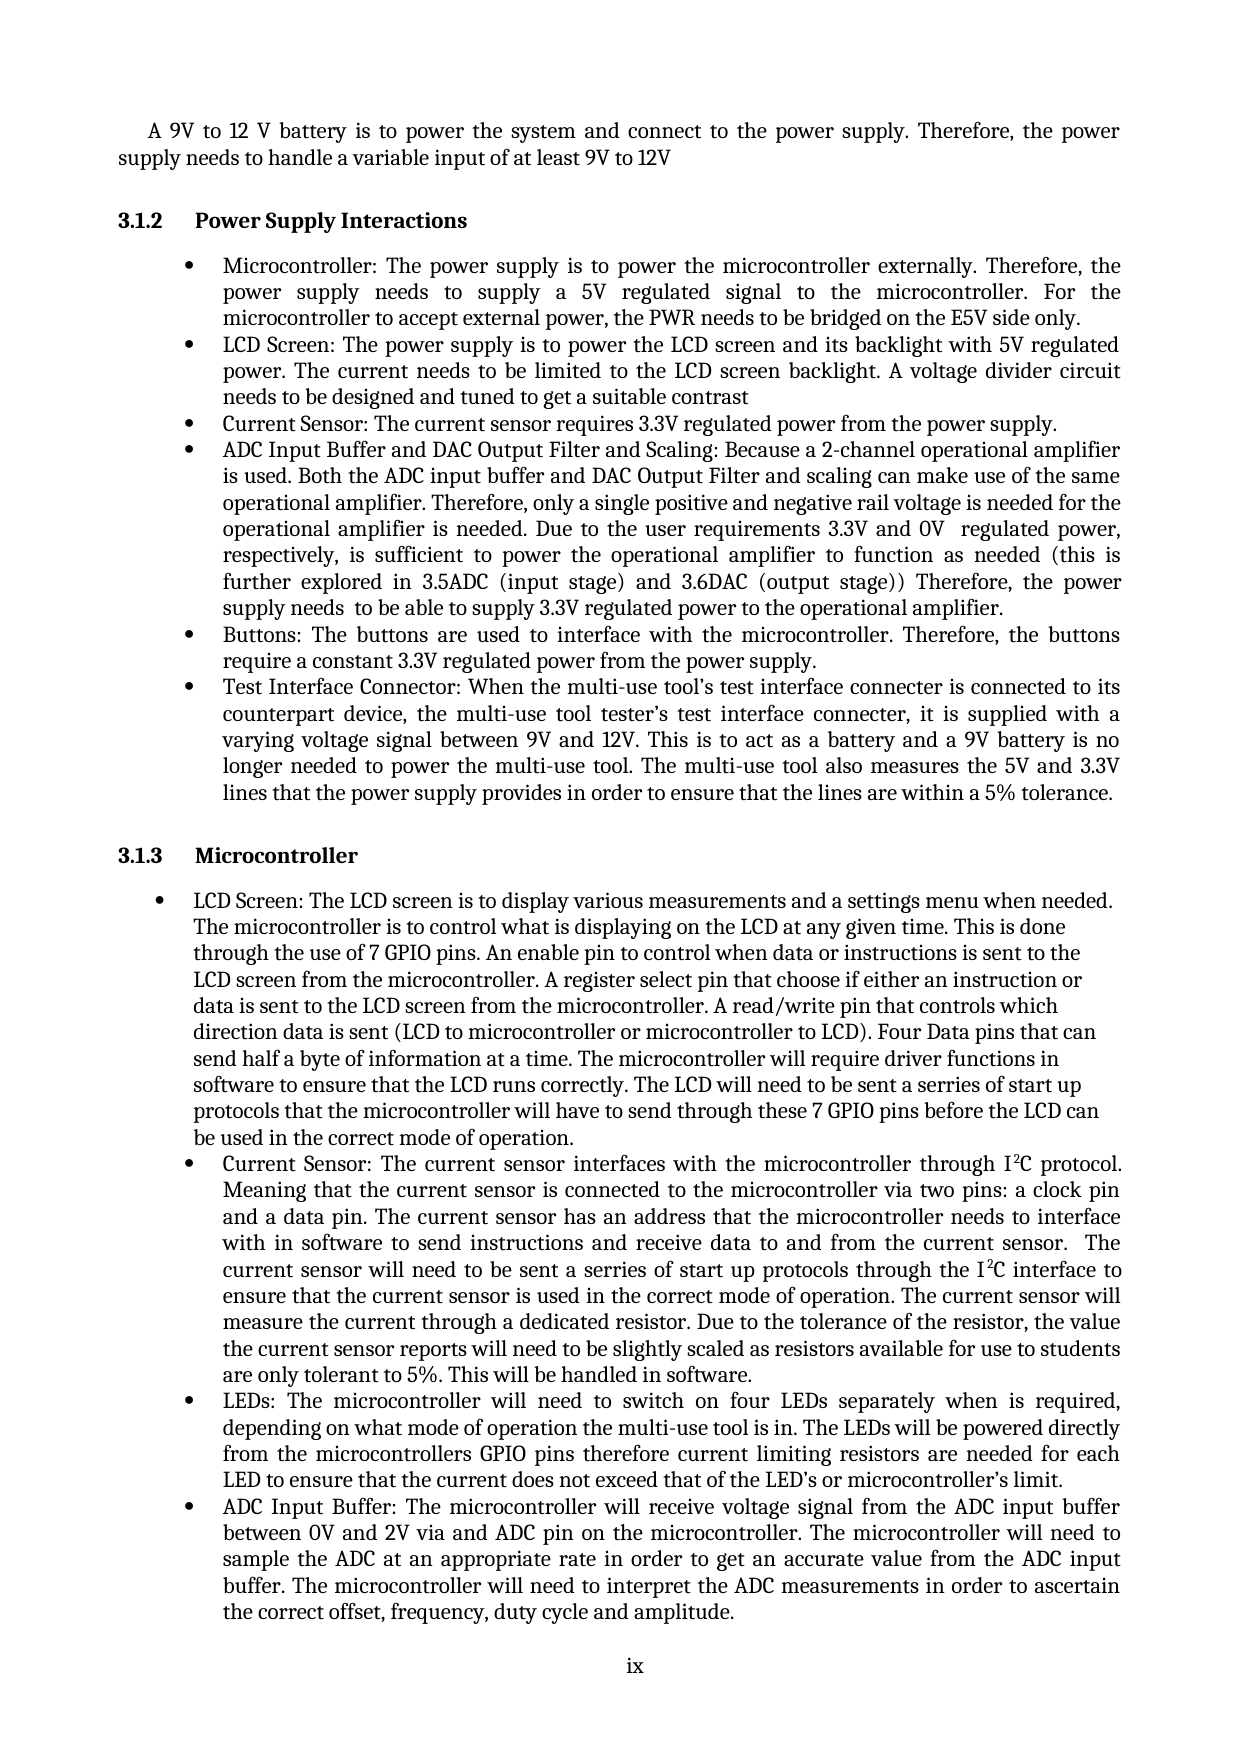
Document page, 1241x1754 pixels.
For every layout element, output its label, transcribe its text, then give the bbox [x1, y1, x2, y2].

list ADC Input Buffer: The microcontroller will receive voltage signal from the ADC input buffer between 0V and 2V via and ADC pin on the microcontroller. The microcontroller will need to sample the ADC at an appropriate rate in order to get an accurate value from the ADC input buffer. The microcontroller will need to interpret the ADC measurements in order to ascertain the correct offset, frequency, duty cycle and amplitude. [185, 1493, 1122, 1625]
list Test Interface Connector: When the multi-use tool’s test interface connecter is connected to its counterpart device, the multi-use tool tester’s test interface connecter, it is supplied with a varying voltage signal between 9V and 12V. This is to act as a battery and a 9V battery is no longer needed to power the multi-use tool. The multi-use tool also measures the 5V and 3.3V lines that the power supply provides in order to ensure that the lines are within a 5% tolerance. [185, 674, 1122, 806]
list Current Sensor: The current sensor requires 3.3V regulated power from the power supply. [185, 411, 1122, 437]
list Microcontroller: The power supply is to power the microcontroller externally. Therefore, the power supply needs to supply a 5V regulated signal to the microcontroller. For the microcontroller to accept external power, the PWR needs to be bridged on the E5V side only. [185, 252, 1122, 331]
subtitle Microcontroller [118, 843, 1122, 870]
list LCD Screen: The power supply is to power the LCD screen and its backlight with 5V regulated power. The current needs to be limited to the LCD screen backlight. A voltage divider circuit needs to be designed and tuned to get a suitable contrast [185, 331, 1122, 411]
list LCD Screen: The LCD screen is to display various measurements and a settings menu when needed. The microcontroller is to control what is displaying on the LCD at any given time. This is done through the use of 7 GPIO pins. An enable pin to control when data or instructions is sent to the LCD screen from the microcontroller. A register select pin that choose if either an instruction or data is sent to the LCD screen from the microcontroller. A read/write pin that controls which direction data is sent (LCD to microcontroller or microcontroller to LCD). Four Data pins that can send half a byte of information at a time. The microcontroller will require driver functions in software to ensure that the LCD runs correctly. The LCD will need to be sent a serries of start up protocols that the microcontroller will have to send through these 7 GPIO pins before the LCD can be used in the correct mode of operation. [156, 887, 1122, 1151]
list Current Sensor: The current sensor interfaces with the microcontroller through I2C protocol. Meaning that the current sensor is connected to the microcontroller via two pins: a clock pin and a data pin. The current sensor has an address that the microcontroller needs to interface with in software to send instructions and receive data to and from the current sensor. The current sensor will need to be sent a serries of start up protocols through the I2C interface to ensure that the current sensor is used in the correct mode of operation. The current sensor will measure the current through a dedicated resistor. Due to the tolerance of the resistor, the value the current sensor reports will need to be slightly scaled as resistors available for use to students are only tolerant to 5%. This will be handled in software. [185, 1151, 1122, 1388]
list Buttons: The buttons are used to interface with the microcontroller. Therefore, the buttons require a constant 3.3V regulated power from the power supply. [185, 621, 1122, 674]
list LEDs: The microcontroller will need to switch on four LEDs separately when is required, depending on what mode of operation the multi-use tool is in. The LEDs will be powered directly from the microcontrollers GPIO pins therefore current limiting resistors are needed for each LED to ensure that the current does not exceed that of the LED’s or microcontroller’s limit. [185, 1388, 1122, 1493]
subtitle Power Supply Interactions [118, 208, 1122, 235]
text A 9V to 12 V battery is to power the system and connect to the power supply. Therefore, the power supply needs to handle a variable input of at least 9V to 12V [118, 118, 1122, 171]
list ADC Input Buffer and DAC Output Filter and Scaling: Because a 2-channel operational amplifier is used. Both the ADC input buffer and DAC Output Filter and scaling can make use of the same operational amplifier. Therefore, only a single positive and negative rail voltage is needed for the operational amplifier is needed. Due to the user requirements 3.3V and 0V regulated power, respectively, is sufficient to power the operational amplifier to function as needed (this is further explored in 3.5ADC (input stage) and 3.6DAC (output stage)) Therefore, the power supply needs to be able to supply 3.3V regulated power to the operational amplifier. [185, 437, 1122, 621]
